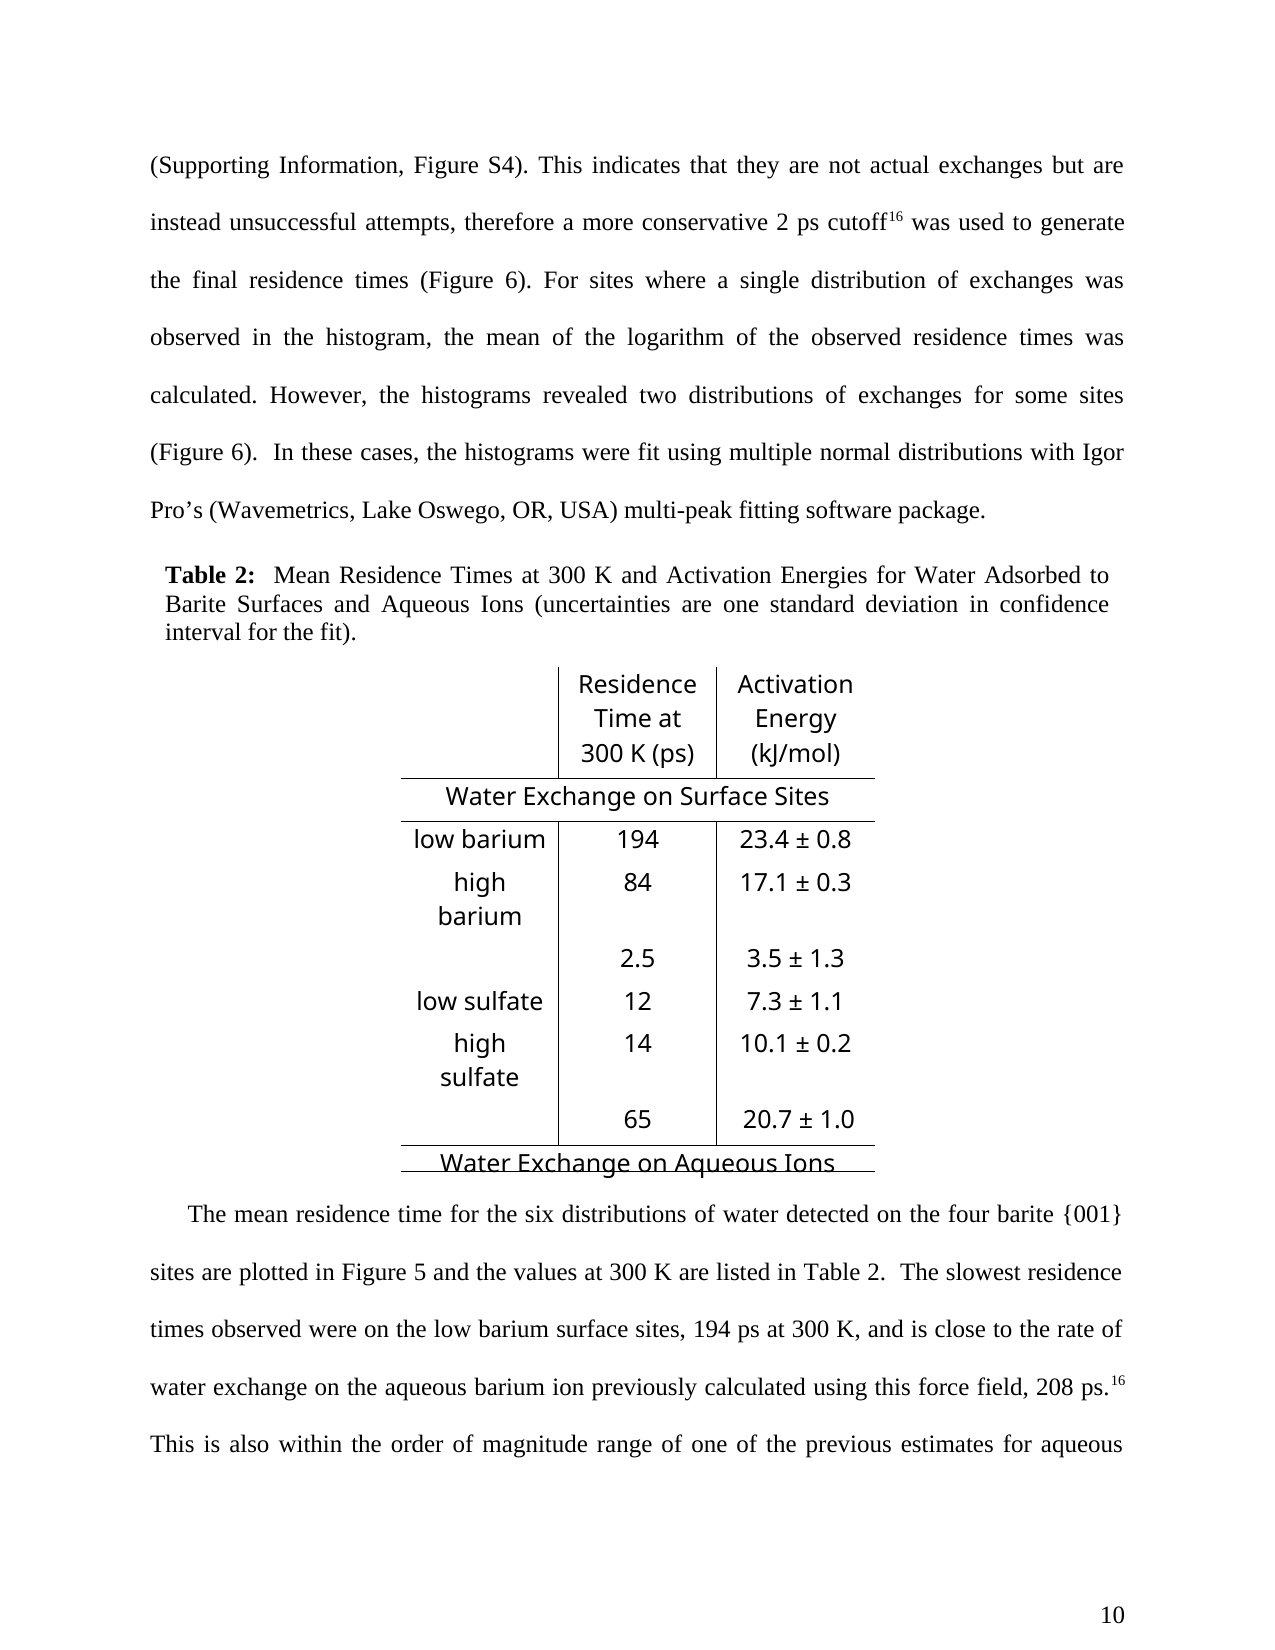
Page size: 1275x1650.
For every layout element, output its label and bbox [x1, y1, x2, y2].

text [150, 1199, 1125, 1458]
text [150, 150, 1125, 524]
